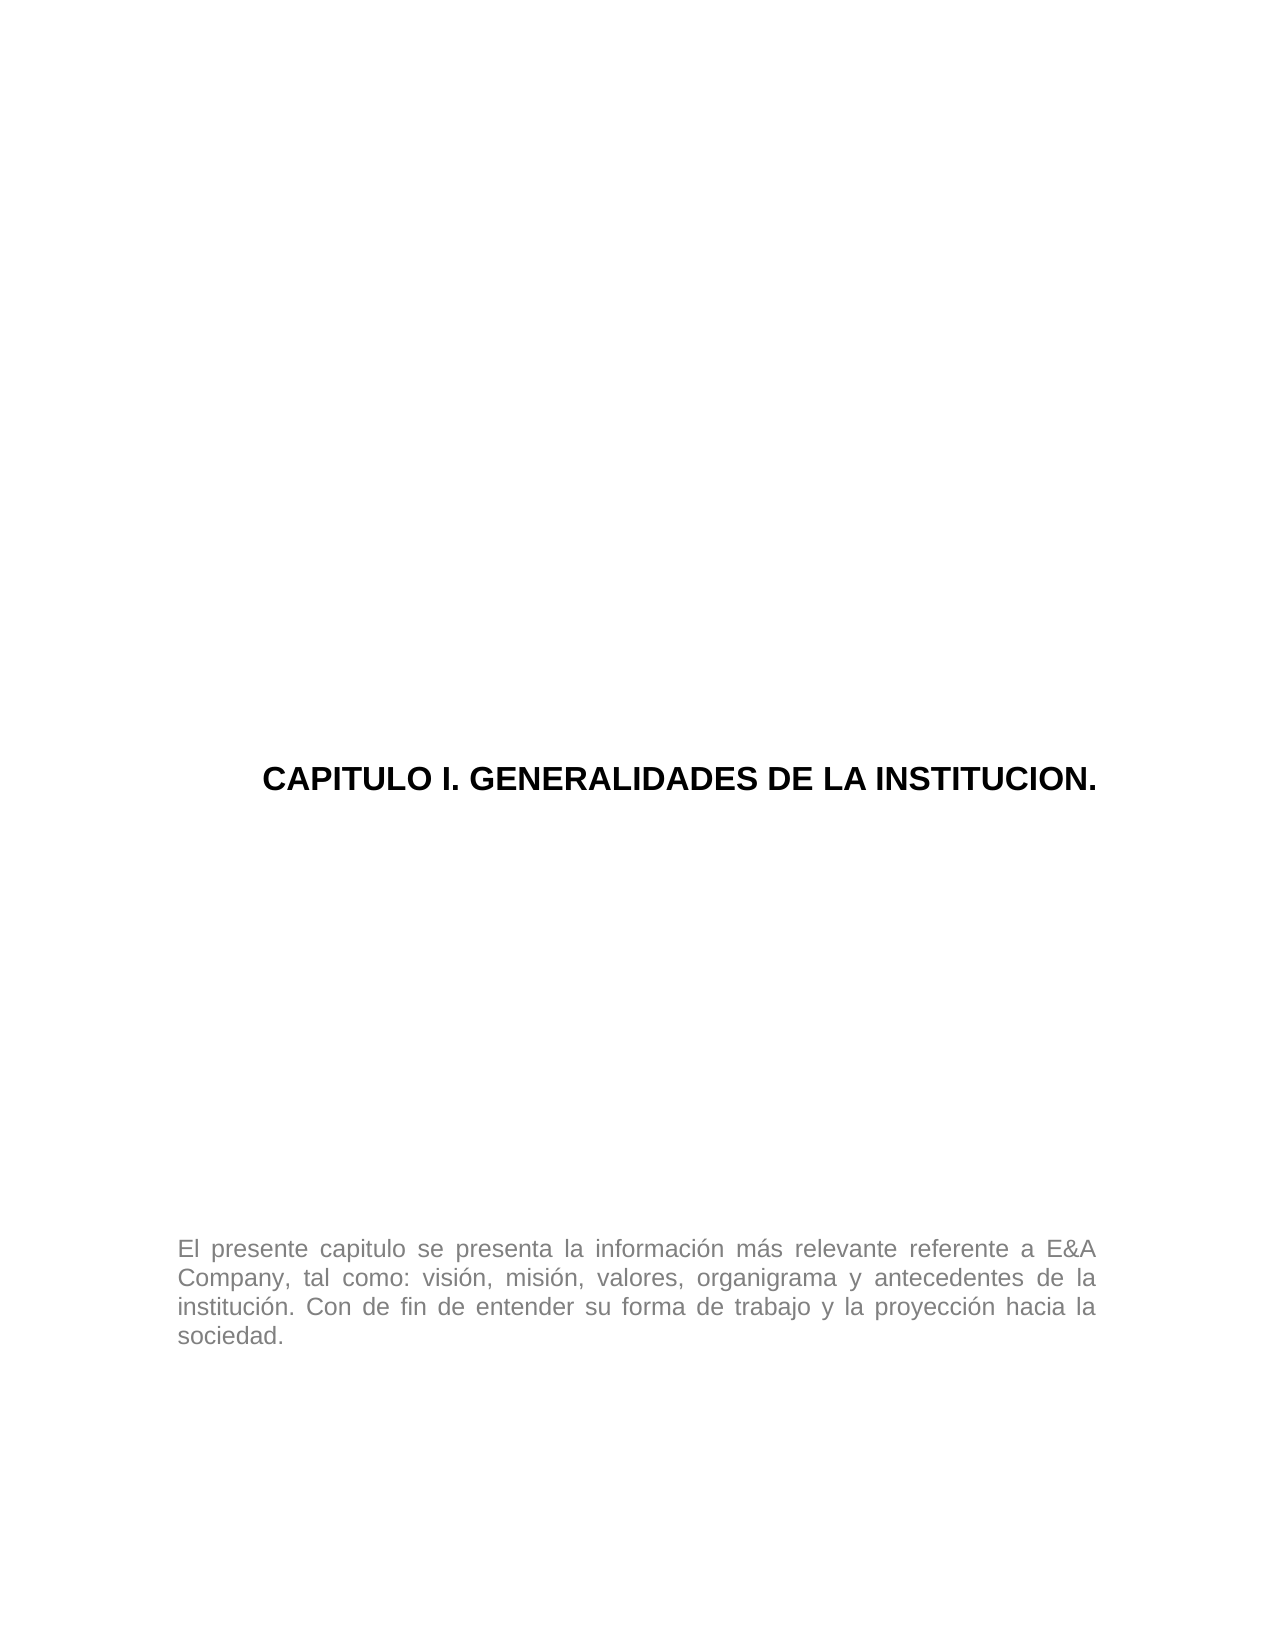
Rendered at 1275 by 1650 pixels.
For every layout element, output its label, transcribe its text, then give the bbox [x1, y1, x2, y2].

text El presente capitulo se presenta la información más relevante referente a E&A Company, tal como: visión, misión, valores, organigrama y antecedentes de la institución. Con de fin de entender su forma de trabajo y la proyección hacia la sociedad. [177, 1234, 1098, 1349]
subtitle Capitulo i. generalidades de la institucion. [177, 759, 1098, 798]
